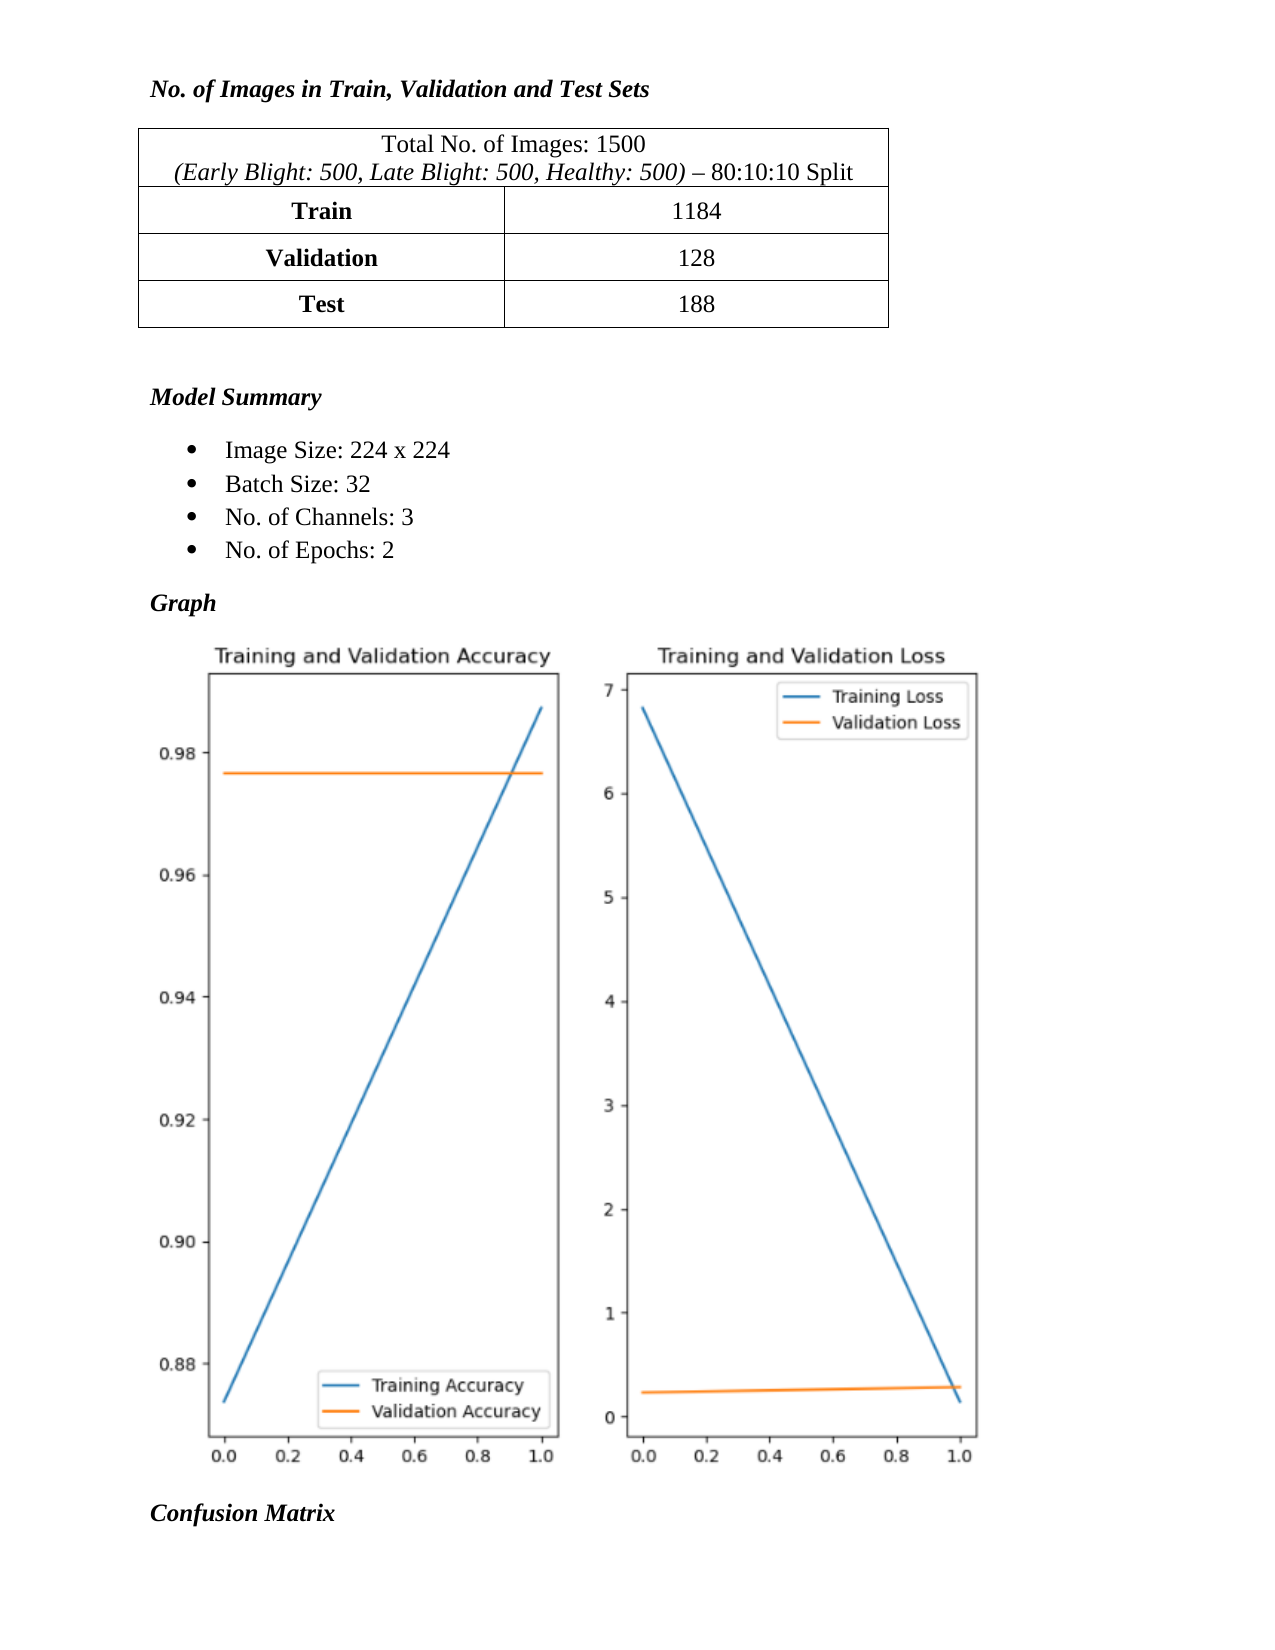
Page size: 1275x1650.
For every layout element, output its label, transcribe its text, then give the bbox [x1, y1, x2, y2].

list Batch Size: 32 [187, 469, 1125, 497]
text Graph [150, 588, 1125, 617]
table_cell Test [139, 281, 504, 327]
table_cell 128 [505, 234, 888, 280]
text No. of Images in Train, Validation and Test Sets [150, 74, 1125, 103]
table_cell Validation [139, 234, 504, 280]
table_cell 188 [505, 281, 888, 327]
picture [150, 642, 986, 1474]
table_cell Train [139, 187, 504, 233]
text Confusion Matrix [150, 1498, 1125, 1527]
table_header Total No. of Images: 1500 (Early Blight: 500, Late Blight: 500, Healthy: 500) – 80:10:10 Split [139, 129, 888, 186]
list Image Size: 224 x 224 [187, 436, 1125, 464]
text Model Summary [150, 382, 1125, 411]
list No. of Channels: 3 [187, 502, 1125, 530]
table_cell 1184 [505, 187, 888, 233]
list No. of Epochs: 2 [187, 535, 1125, 563]
